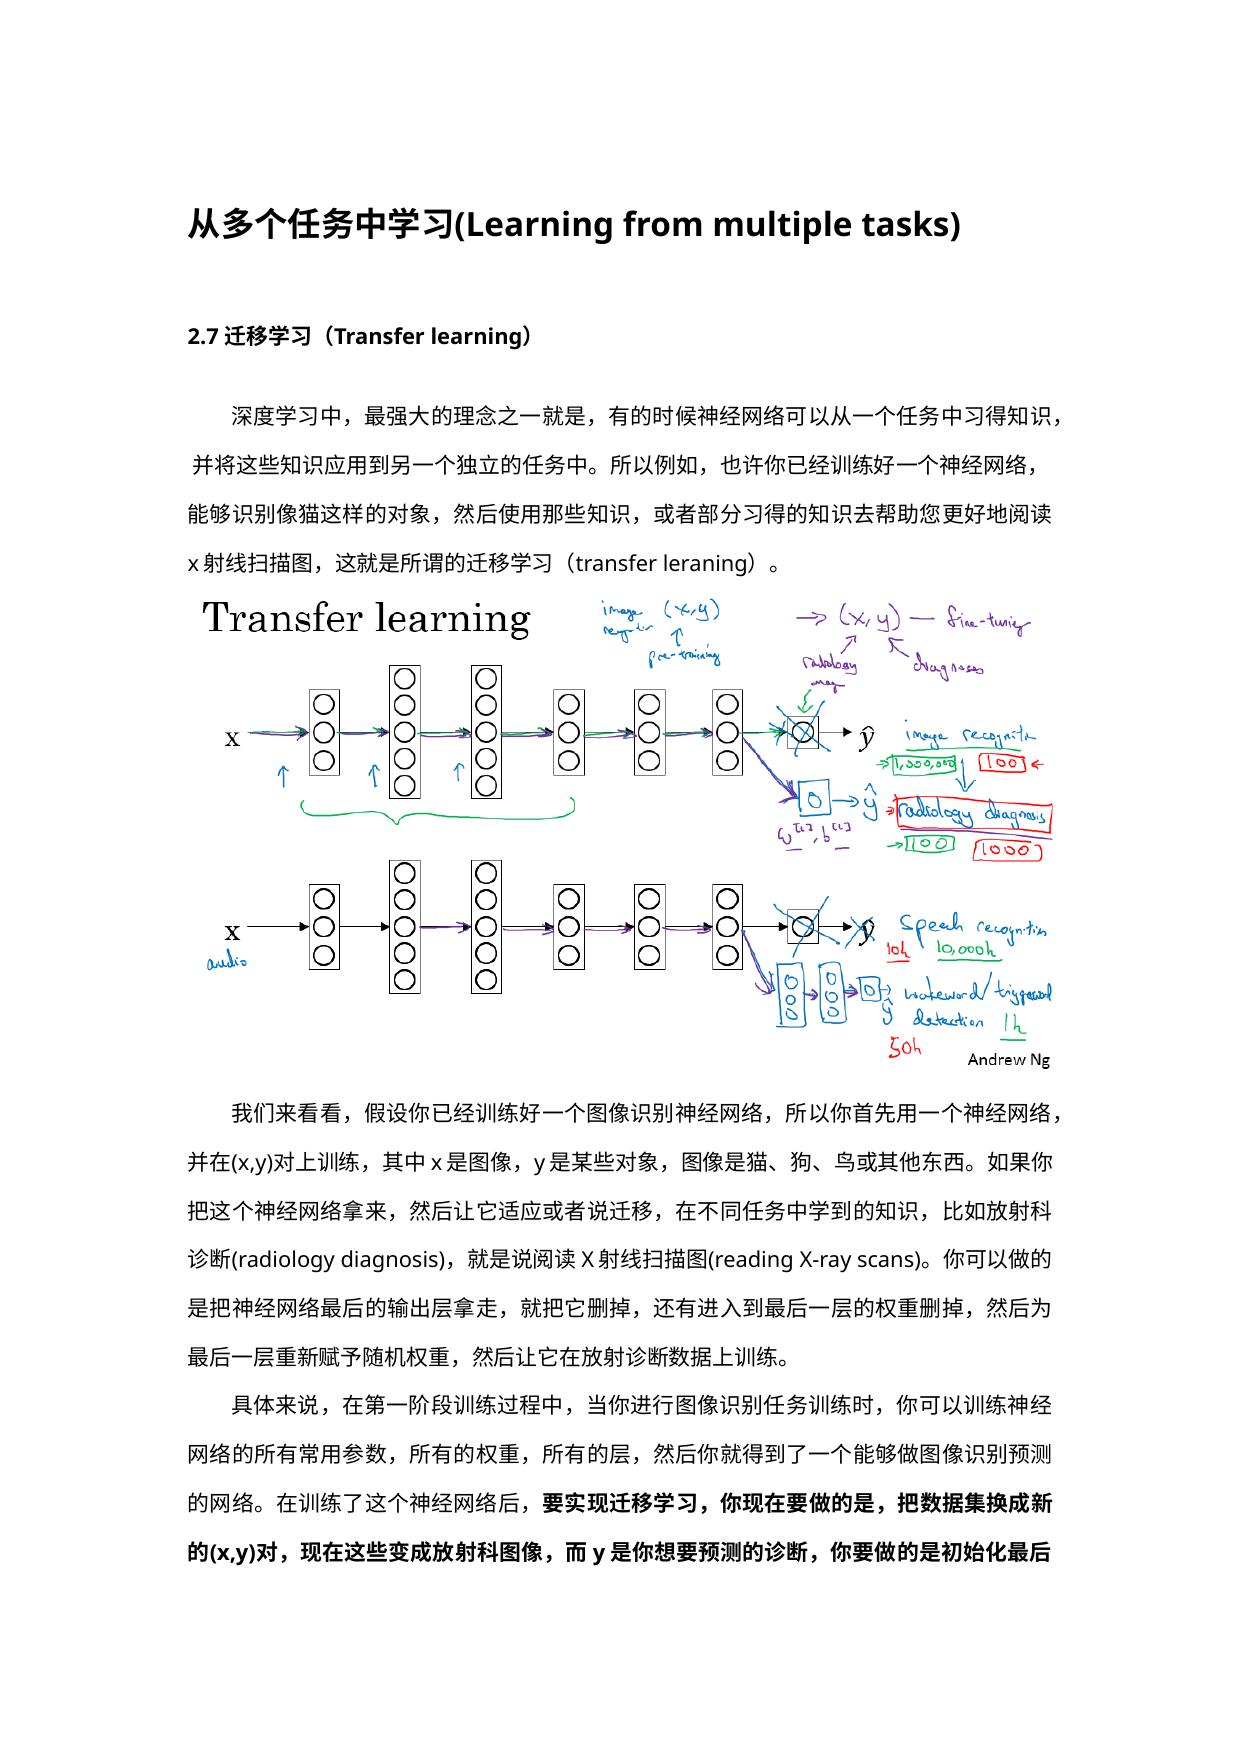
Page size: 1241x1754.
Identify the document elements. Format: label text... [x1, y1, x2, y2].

text 深度学习中，最强大的理念之一就是，有的时候神经网络可以从一个任务中习得知识， 并将这些知识应用到另一个独立的任务中。所以例如，也许你已经训练好一个神经网络，能够识别像猫这样的对象，然后使用那些知识，或者部分习得的知识去帮助您更好地阅读x射线扫描图，这就是所谓的迁移学习（transfer leraning）。 [187, 399, 1053, 578]
subtitle 从多个任务中学习(Learning from multiple tasks) [187, 189, 1053, 254]
text 我们来看看，假设你已经训练好一个图像识别神经网络，所以你首先用一个神经网络，并在(x,y)对上训练，其中x是图像，y是某些对象，图像是猫、狗、鸟或其他东西。如果你把这个神经网络拿来，然后让它适应或者说迁移，在不同任务中学到的知识，比如放射科诊断(radiology diagnosis)，就是说阅读X射线扫描图(reading X-ray scans)。你可以做的是把神经网络最后的输出层拿走，就把它删掉，还有进入到最后一层的权重删掉，然后为最后一层重新赋予随机权重，然后让它在放射诊断数据上训练。 [187, 1096, 1053, 1372]
picture [187, 593, 1053, 1070]
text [187, 1388, 1053, 1567]
subtitle 2.7 迁移学习（Transfer learning） [187, 318, 1053, 351]
